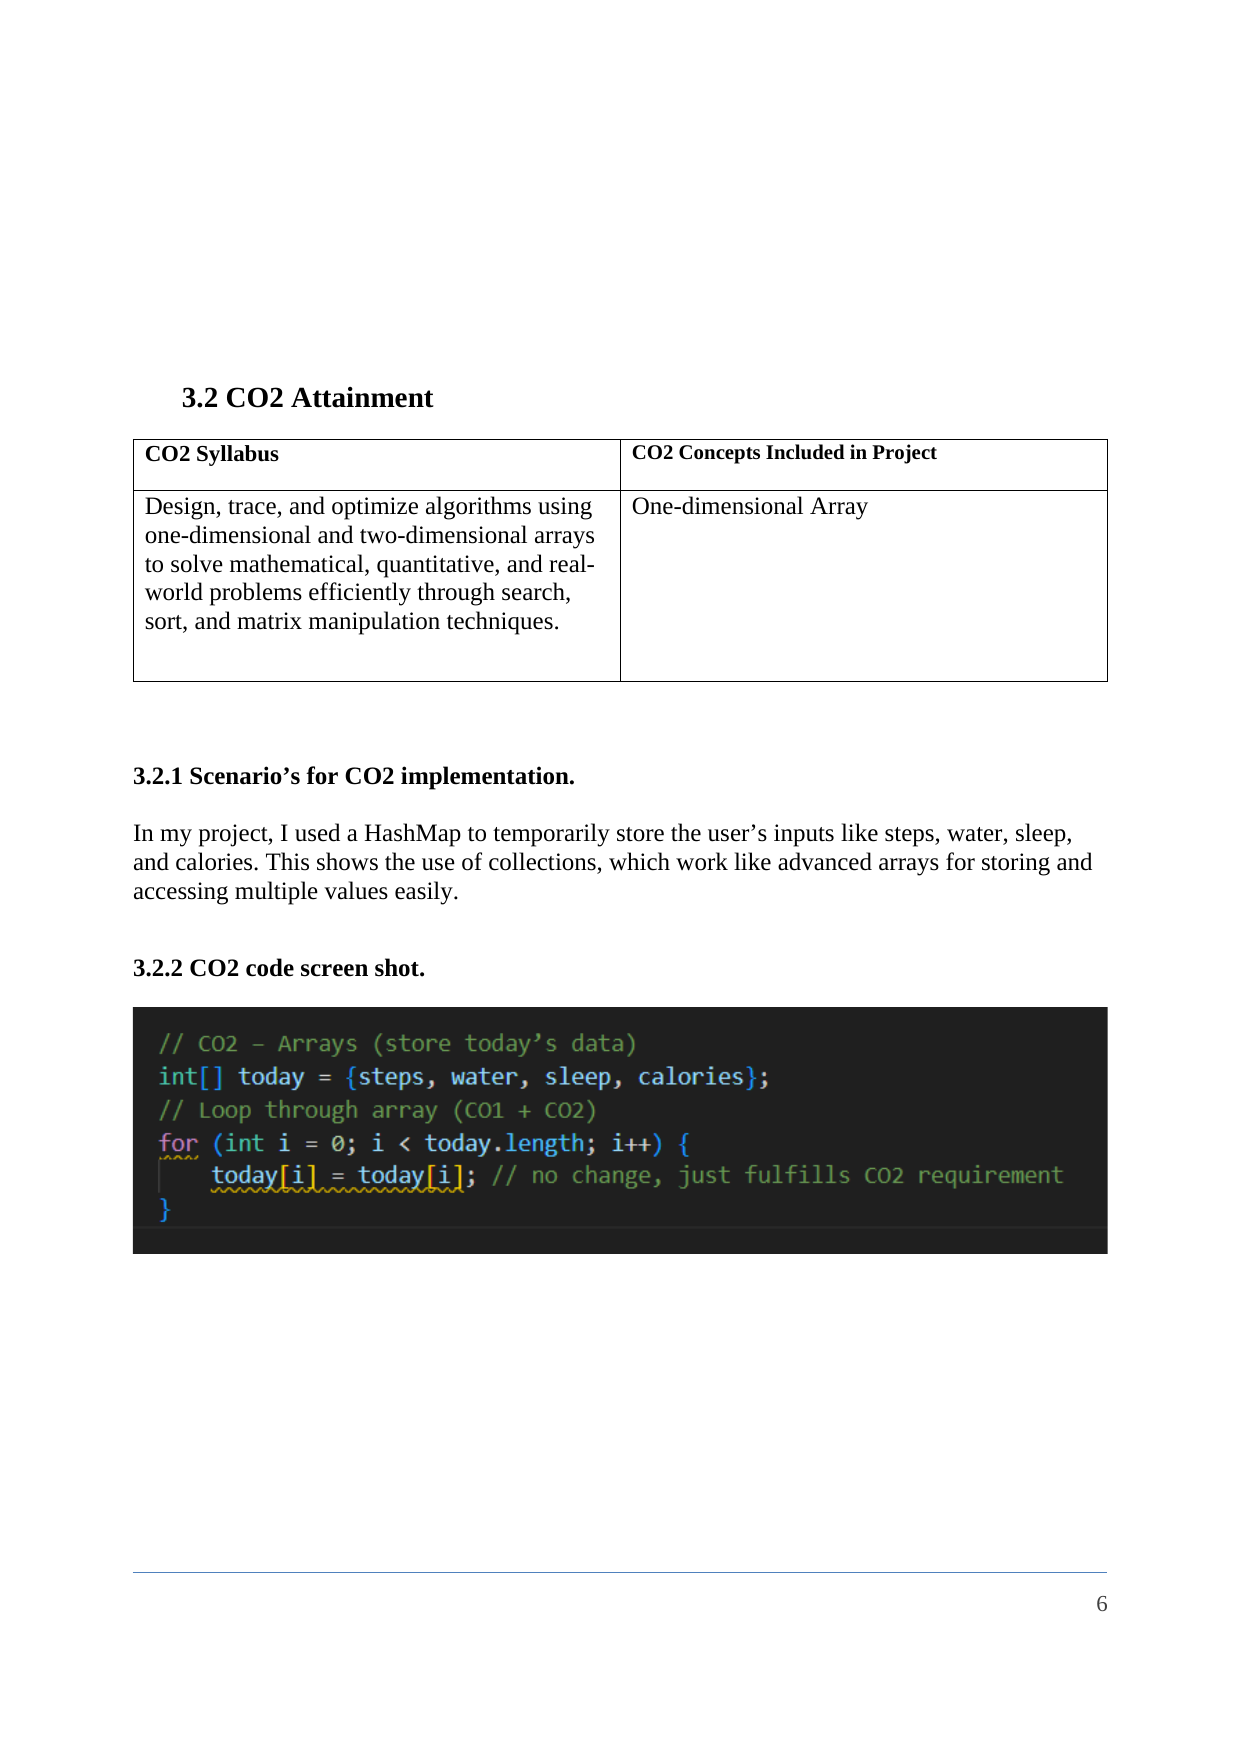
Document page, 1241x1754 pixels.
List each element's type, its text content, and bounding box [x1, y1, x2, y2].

table_cell One-dimensional Array [621, 491, 1107, 681]
table_cell Design, trace, and optimize algorithms using one-dimensional and two-dimensional arrays to solve mathematical, quantitative, and real-world problems efficiently through search, sort, and matrix manipulation techniques. [134, 491, 620, 681]
table_header CO2 Syllabus [134, 440, 620, 490]
text 3.2.1 Scenario’s for CO2 implementation. [133, 761, 1107, 789]
text In my project, I used a HashMap to temporarily store the user’s inputs like steps, water, sleep, and calories. This shows the use of collections, which work like advanced arrays for storing and accessing multiple values easily. [133, 818, 1107, 904]
text 3.2 CO2 Attainment [182, 386, 1107, 412]
table_header CO2 Concepts Included in Project [621, 440, 1107, 490]
picture [132, 1007, 1108, 1254]
text 3.2.2 CO2 code screen shot. [133, 953, 1107, 981]
